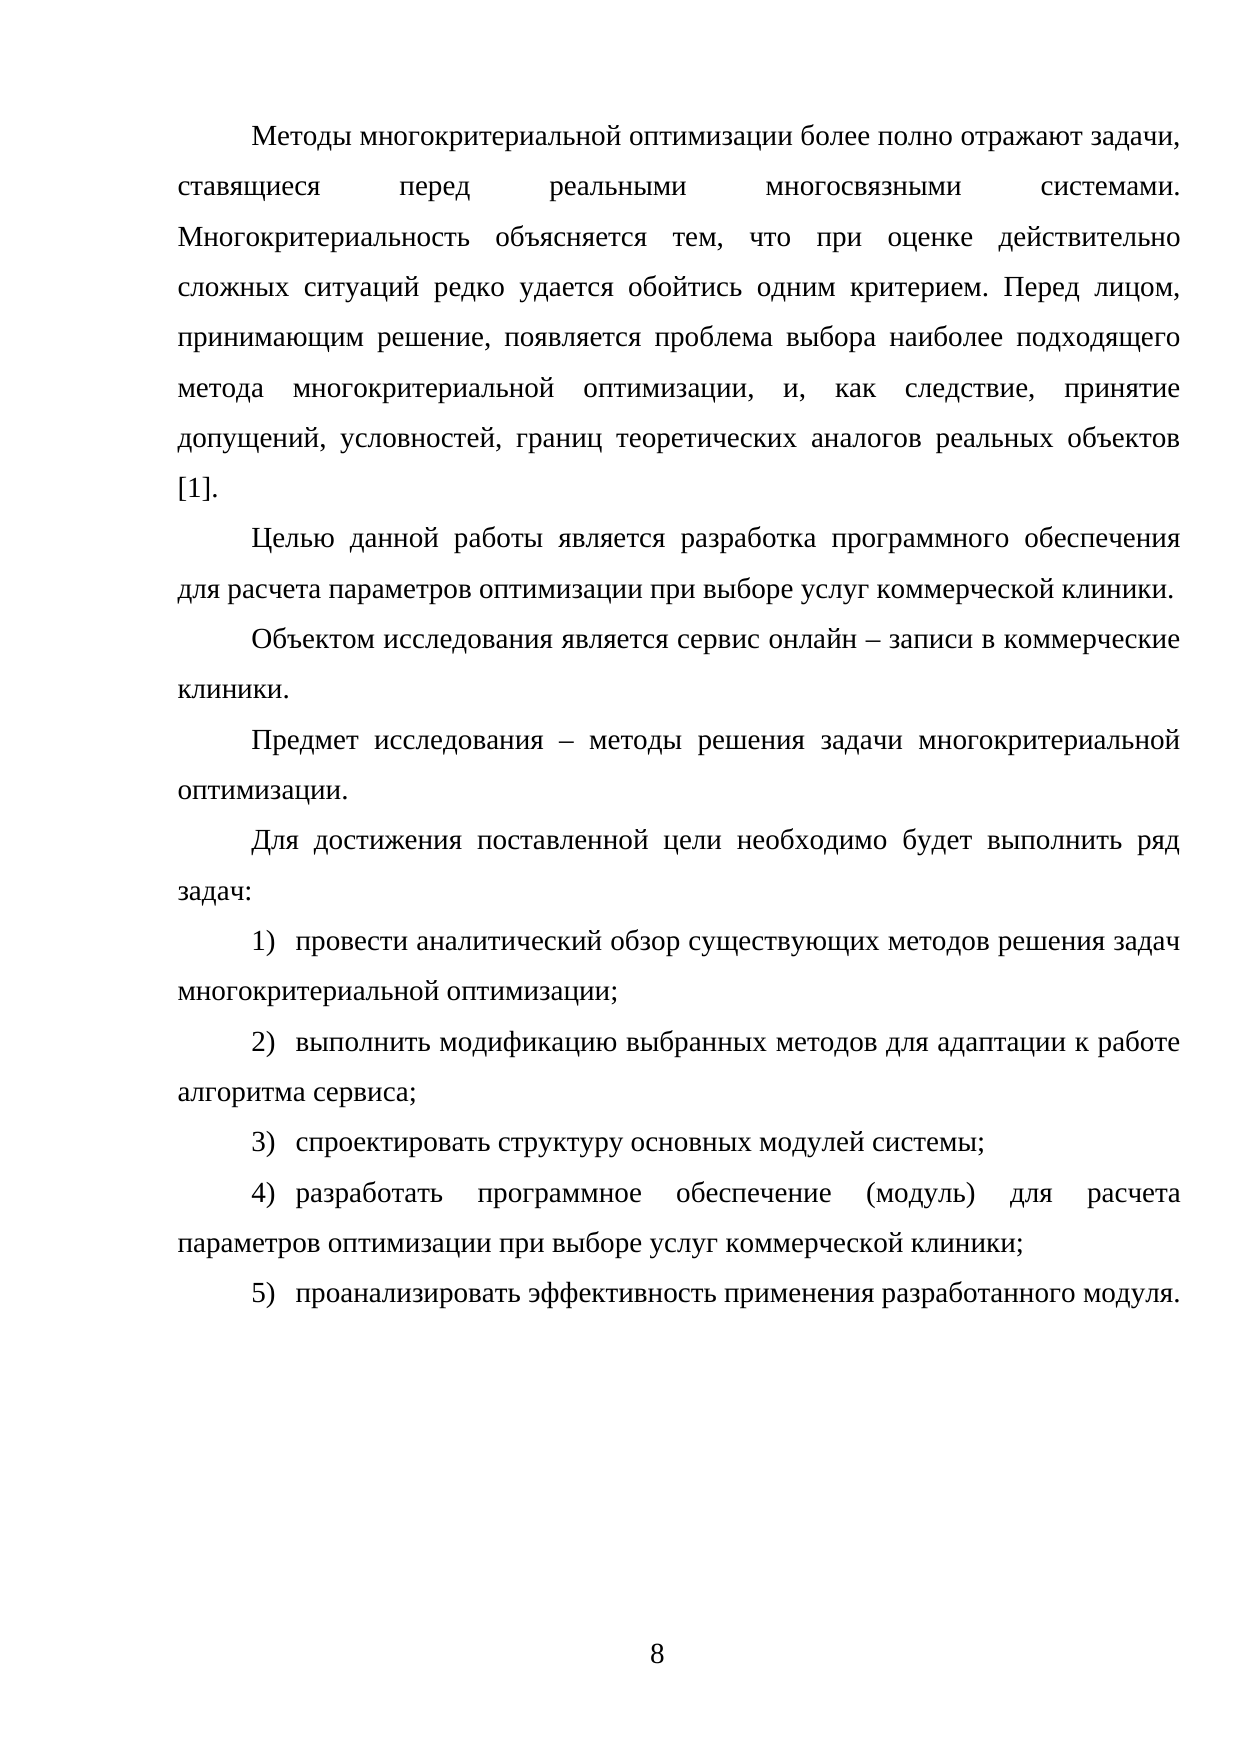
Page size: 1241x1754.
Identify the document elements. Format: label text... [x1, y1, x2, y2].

text Предмет исследования – методы решения задачи многокритериальной оптимизации. [177, 722, 1181, 806]
list провести аналитический обзор существующих методов решения задач многокритериальной оптимизации; [177, 923, 1181, 1007]
text Объектом исследования является сервис онлайн – записи в коммерческие клиники. [177, 621, 1181, 705]
text Целью данной работы является разработка программного обеспечения для расчета параметров оптимизации при выборе услуг коммерческой клиники. [177, 521, 1181, 604]
list выполнить модификацию выбранных методов для адаптации к работе алгоритма сервиса; [177, 1024, 1181, 1108]
list проанализировать эффективность применения разработанного модуля. [177, 1275, 1181, 1309]
text Для достижения поставленной цели необходимо будет выполнить ряд задач: [177, 822, 1181, 906]
list разработать программное обеспечение (модуль) для расчета параметров оптимизации при выборе услуг коммерческой клиники; [177, 1175, 1181, 1258]
list спроектировать структуру основных модулей системы; [177, 1124, 1181, 1158]
text Методы многокритериальной оптимизации более полно отражают задачи, ставящиеся перед реальными многосвязными системами. Многокритериальность объясняется тем, что при оценке действительно сложных ситуаций редко удается обойтись одним критерием. Перед лицом, принимающим решение, появляется проблема выбора наиболее подходящего метода многокритериальной оптимизации, и, как следствие, принятие допущений, условностей, границ теоретических аналогов реальных объектов [1]. [177, 118, 1181, 504]
